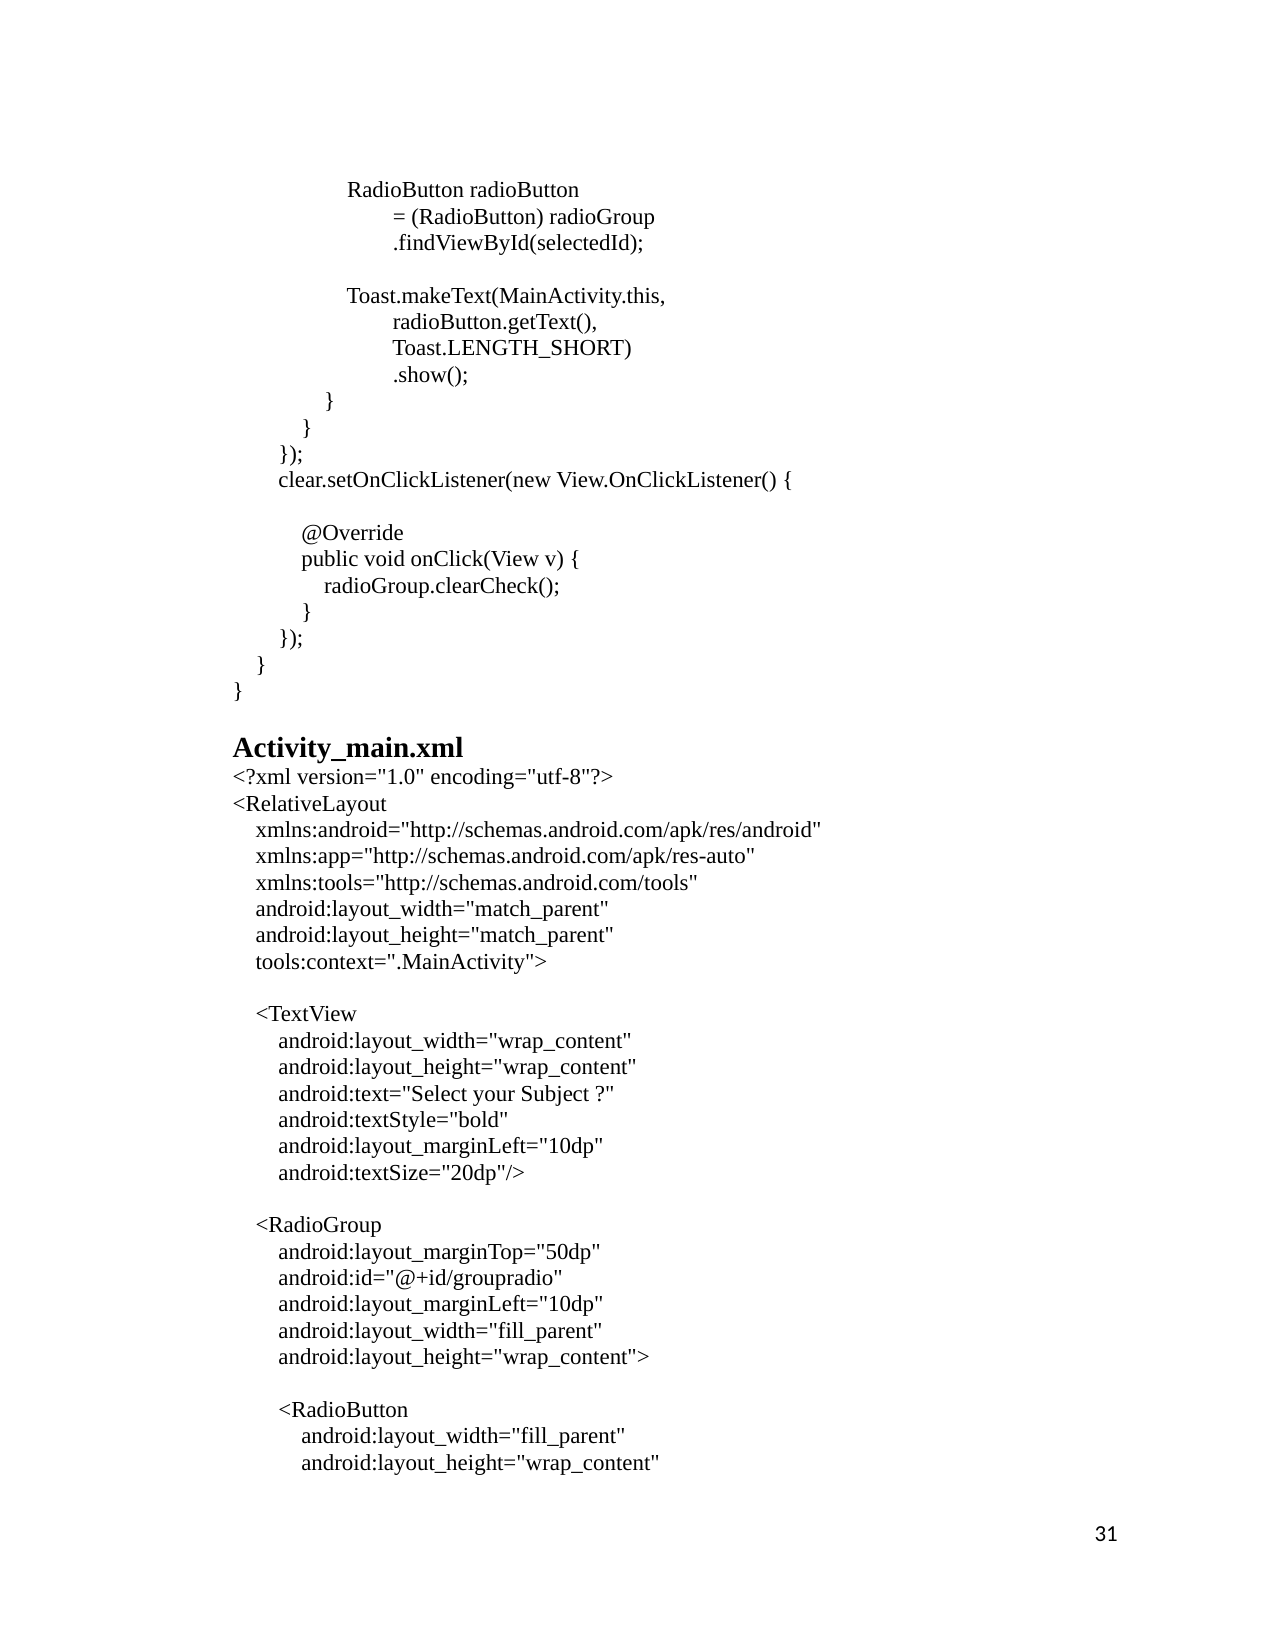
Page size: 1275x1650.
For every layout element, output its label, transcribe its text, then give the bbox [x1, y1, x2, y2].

list xmlns:app="http://schemas.android.com/apk/res-auto" [232, 842, 1117, 869]
list } [232, 598, 1117, 624]
list } [232, 413, 1117, 440]
list clear.setOnClickListener(new View.OnClickListener() { [232, 466, 1117, 493]
list .findViewById(selectedId); [232, 229, 1117, 255]
list } [232, 651, 1117, 677]
list = (RadioButton) radioGroup [232, 203, 1117, 229]
list .show(); [232, 361, 1117, 387]
list radioGroup.clearCheck(); [232, 572, 1117, 598]
list Toast.LENGTH_SHORT) [232, 334, 1117, 361]
list <TextView [232, 1001, 1117, 1027]
list }); [232, 624, 1117, 651]
list Activity_main.xml [232, 730, 1117, 763]
list tools:context=".MainActivity"> [232, 948, 1117, 974]
list android:layout_marginTop="50dp" [232, 1238, 1117, 1264]
list android:layout_height="match_parent" [232, 921, 1117, 948]
list xmlns:tools="http://schemas.android.com/tools" [232, 869, 1117, 895]
list android:layout_width="fill_parent" [232, 1317, 1117, 1343]
list <RadioButton [232, 1396, 1117, 1422]
list Toast.makeText(MainActivity.this, [232, 282, 1117, 308]
list xmlns:android="http://schemas.android.com/apk/res/android" [232, 816, 1117, 842]
list <?xml version="1.0" encoding="utf-8"?> [232, 763, 1117, 790]
list android:layout_height="wrap_content"> [232, 1343, 1117, 1369]
list android:layout_marginLeft="10dp" [232, 1290, 1117, 1317]
list radioButton.getText(), [232, 308, 1117, 334]
list <RelativeLayout [232, 790, 1117, 816]
list RadioButton radioButton [232, 176, 1117, 203]
list android:id="@+id/groupradio" [232, 1264, 1117, 1290]
list android:layout_height="wrap_content" [232, 1053, 1117, 1079]
list android:layout_marginLeft="10dp" [232, 1132, 1117, 1159]
list android:textSize="20dp"/> [232, 1159, 1117, 1185]
list } [232, 677, 1117, 703]
list android:text="Select your Subject ?" [232, 1079, 1117, 1106]
list }); [232, 440, 1117, 466]
list android:layout_width="wrap_content" [232, 1027, 1117, 1053]
list public void onClick(View v) { [232, 545, 1117, 572]
list android:layout_height="wrap_content" [232, 1448, 1117, 1475]
list <RadioGroup [232, 1211, 1117, 1238]
list } [232, 387, 1117, 413]
list android:layout_width="fill_parent" [232, 1422, 1117, 1448]
list @Override [232, 519, 1117, 545]
list android:textStyle="bold" [232, 1106, 1117, 1132]
list android:layout_width="match_parent" [232, 895, 1117, 921]
